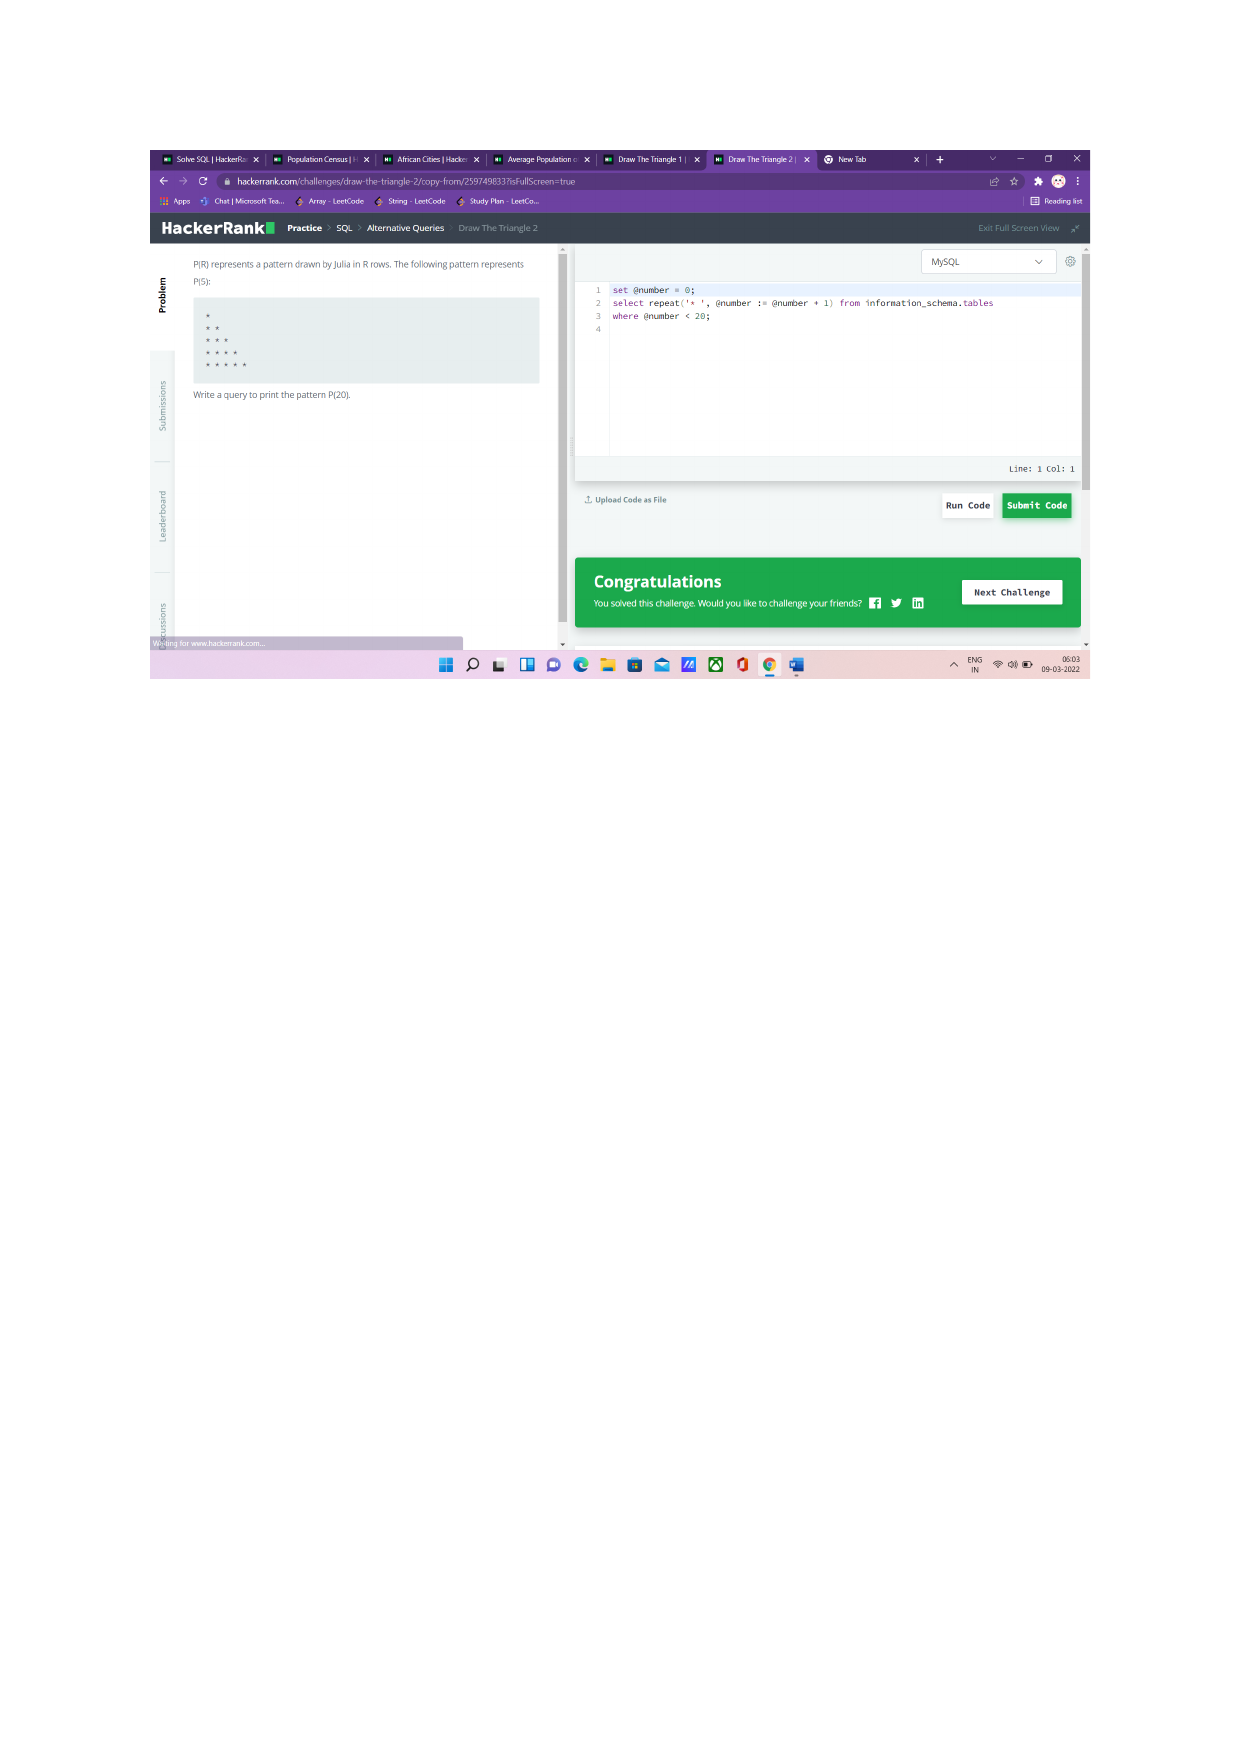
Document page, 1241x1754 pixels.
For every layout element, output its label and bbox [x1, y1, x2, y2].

picture [150, 150, 1091, 679]
